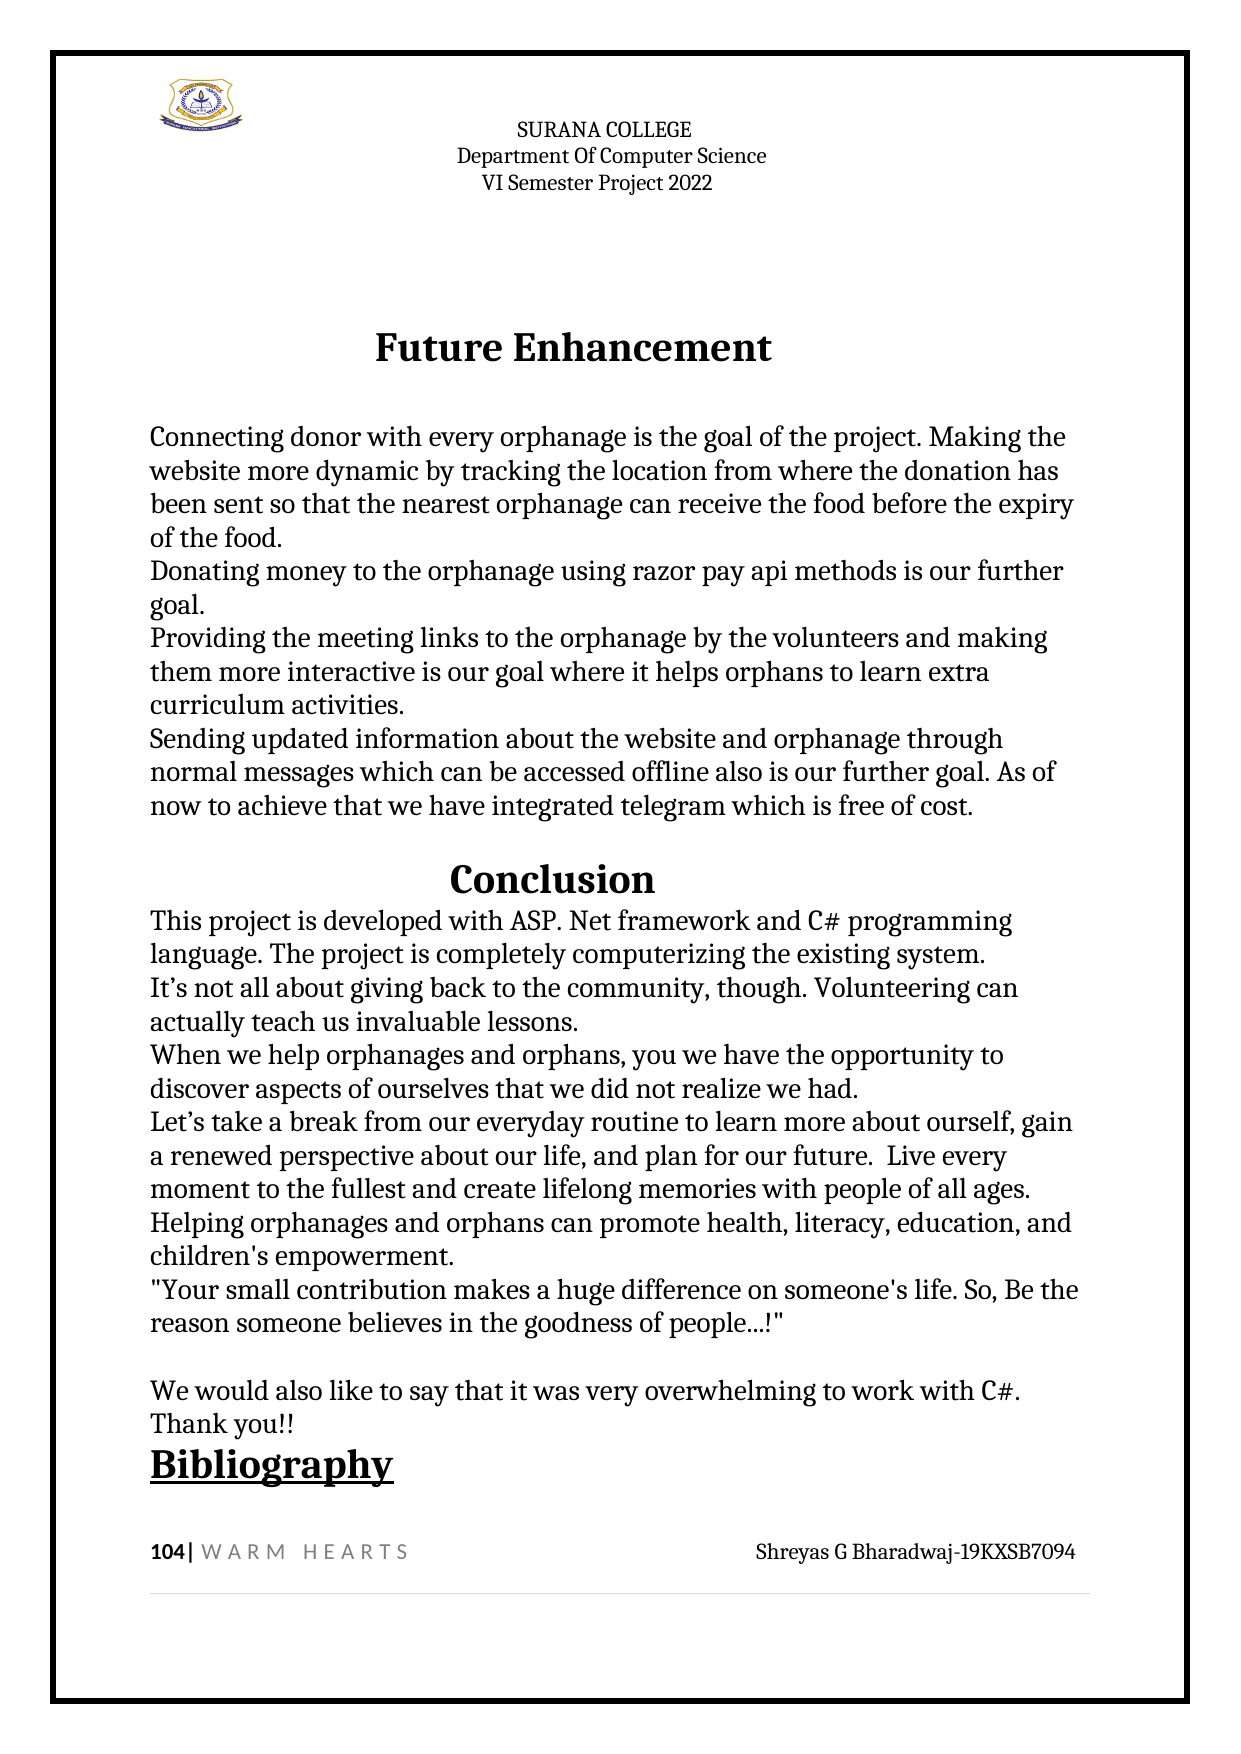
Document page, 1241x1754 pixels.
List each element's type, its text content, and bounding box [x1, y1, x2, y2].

text "Your small contribution makes a huge difference on someone's life. So, Be the reason someone believes in the goodness of people...!" [150, 1273, 1090, 1340]
text Let’s take a break from our everyday routine to learn more about ourself, gain a renewed perspective about our life, and plan for our future. Live every moment to the fullest and create lifelong memories with people of all ages. [150, 1105, 1090, 1206]
text When we help orphanages and orphans, you we have the opportunity to discover aspects of ourselves that we did not realize we had. [150, 1038, 1090, 1105]
text Helping orphanages and orphans can promote health, literacy, education, and children's empowerment. [150, 1206, 1090, 1273]
text Bibliography [150, 1441, 1090, 1489]
picture [150, 73, 252, 138]
text It’s not all about giving back to the community, though. Volunteering can actually teach us invaluable lessons. [150, 971, 1090, 1038]
text Connecting donor with every orphanage is the goal of the project. Making the website more dynamic by tracking the location from where the donation has been sent so that the nearest orphanage can receive the food before the expiry of the food. [150, 420, 1090, 554]
text Thank you!! [150, 1407, 1090, 1441]
text Providing the meeting links to the orphanage by the volunteers and making them more interactive is our goal where it helps orphans to learn extra curriculum activities. [150, 621, 1090, 722]
text Conclusion [375, 856, 1090, 904]
text This project is developed with ASP. Net framework and C# programming language. The project is completely computerizing the existing system. [150, 904, 1090, 971]
text We would also like to say that it was very overwhelming to work with C#. [150, 1374, 1090, 1407]
text Donating money to the orphanage using razor pay api methods is our further goal. [150, 554, 1090, 621]
text Sending updated information about the website and orphanage through normal messages which can be accessed offline also is our further goal. As of now to achieve that we have integrated telegram which is free of cost. [150, 722, 1090, 823]
text Future Enhancement [375, 324, 1090, 372]
